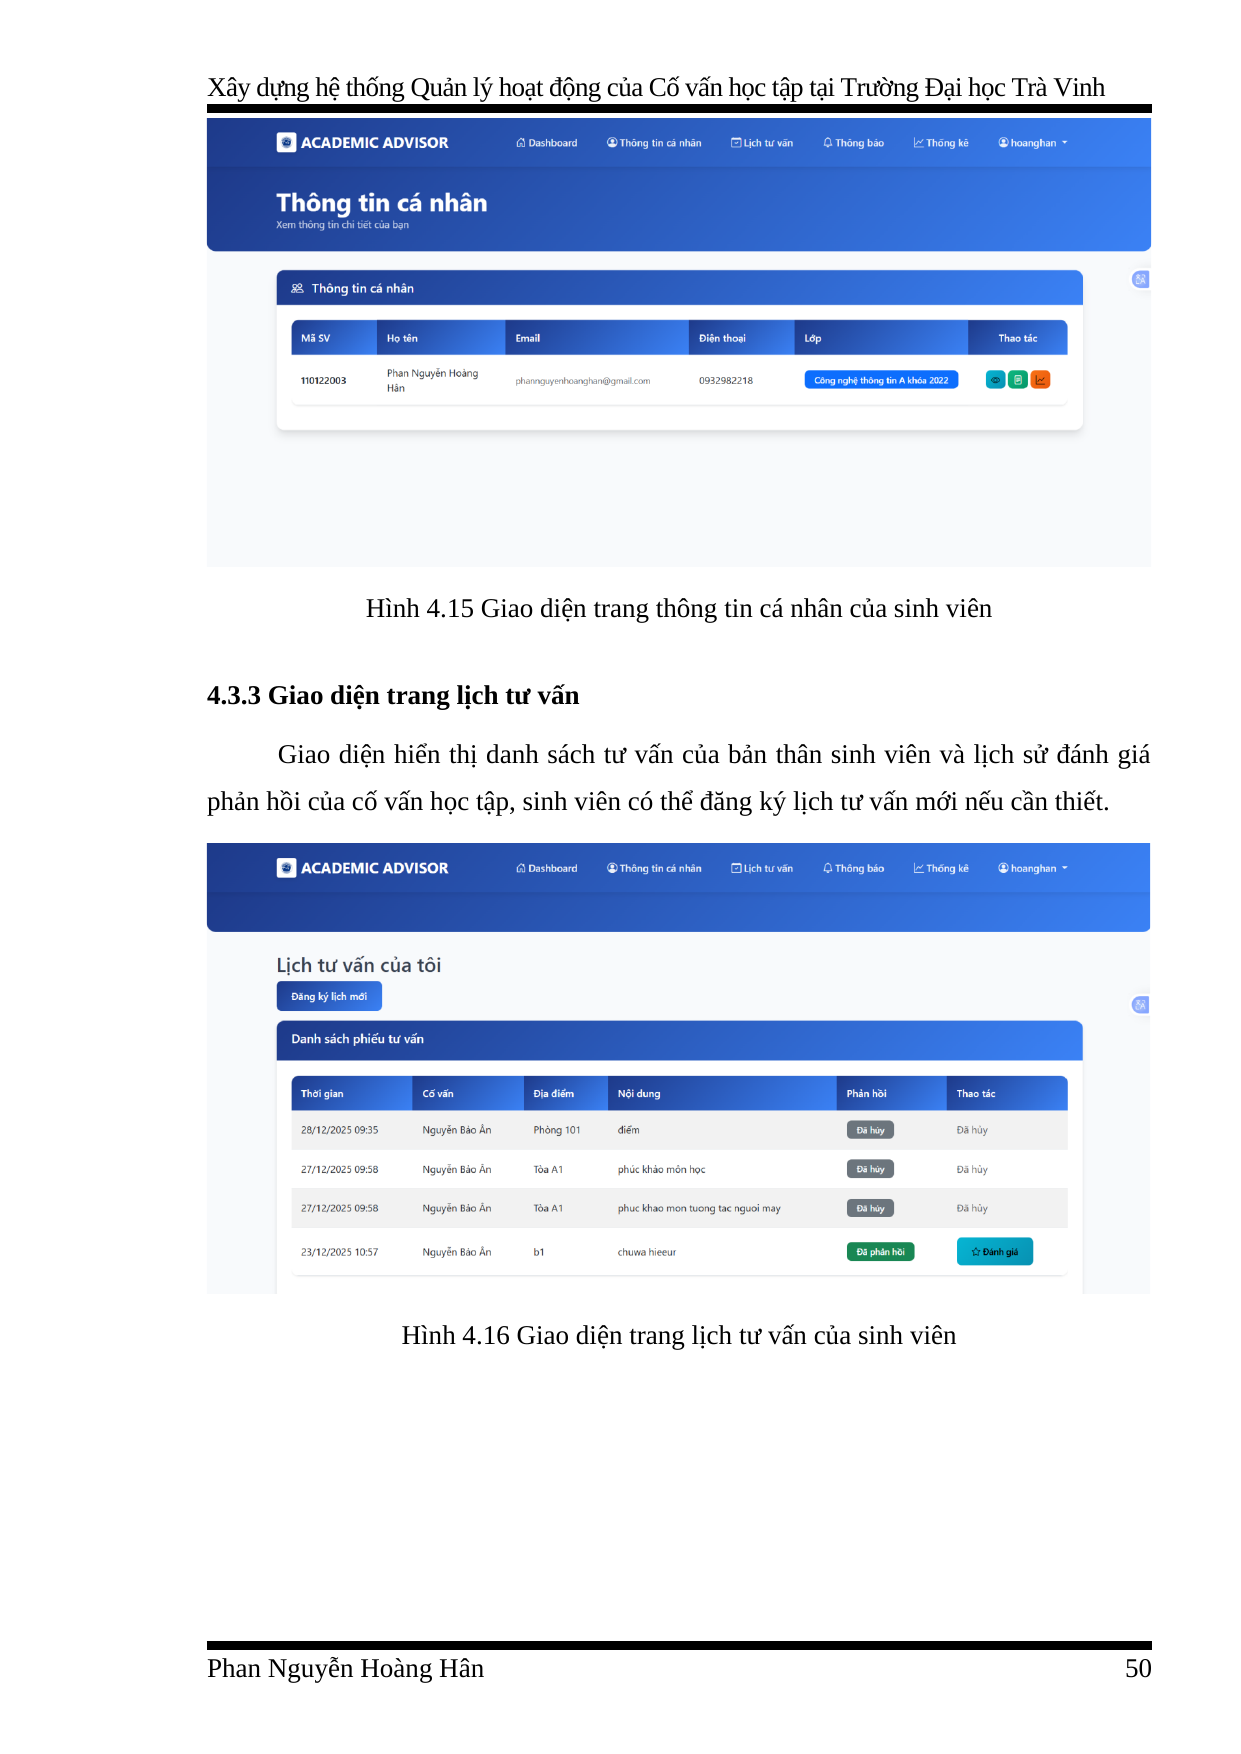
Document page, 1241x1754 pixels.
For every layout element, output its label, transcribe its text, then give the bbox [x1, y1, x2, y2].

picture [206, 843, 1151, 1294]
picture [206, 118, 1152, 567]
subtitle Giao diện trang lịch tư vấn [207, 679, 1152, 710]
text Giao diện hiển thị danh sách tư vấn của bản thân sinh viên và lịch sử đánh giá phản hồi của cố vấn học tập, sinh viên có thể đăng ký lịch tư vấn mới nếu cần thiết. [207, 738, 1152, 816]
text Hình 4.16 Giao diện trang lịch tư vấn của sinh viên [207, 1319, 1152, 1350]
text Hình 4.15 Giao diện trang thông tin cá nhân của sinh viên [207, 592, 1152, 623]
